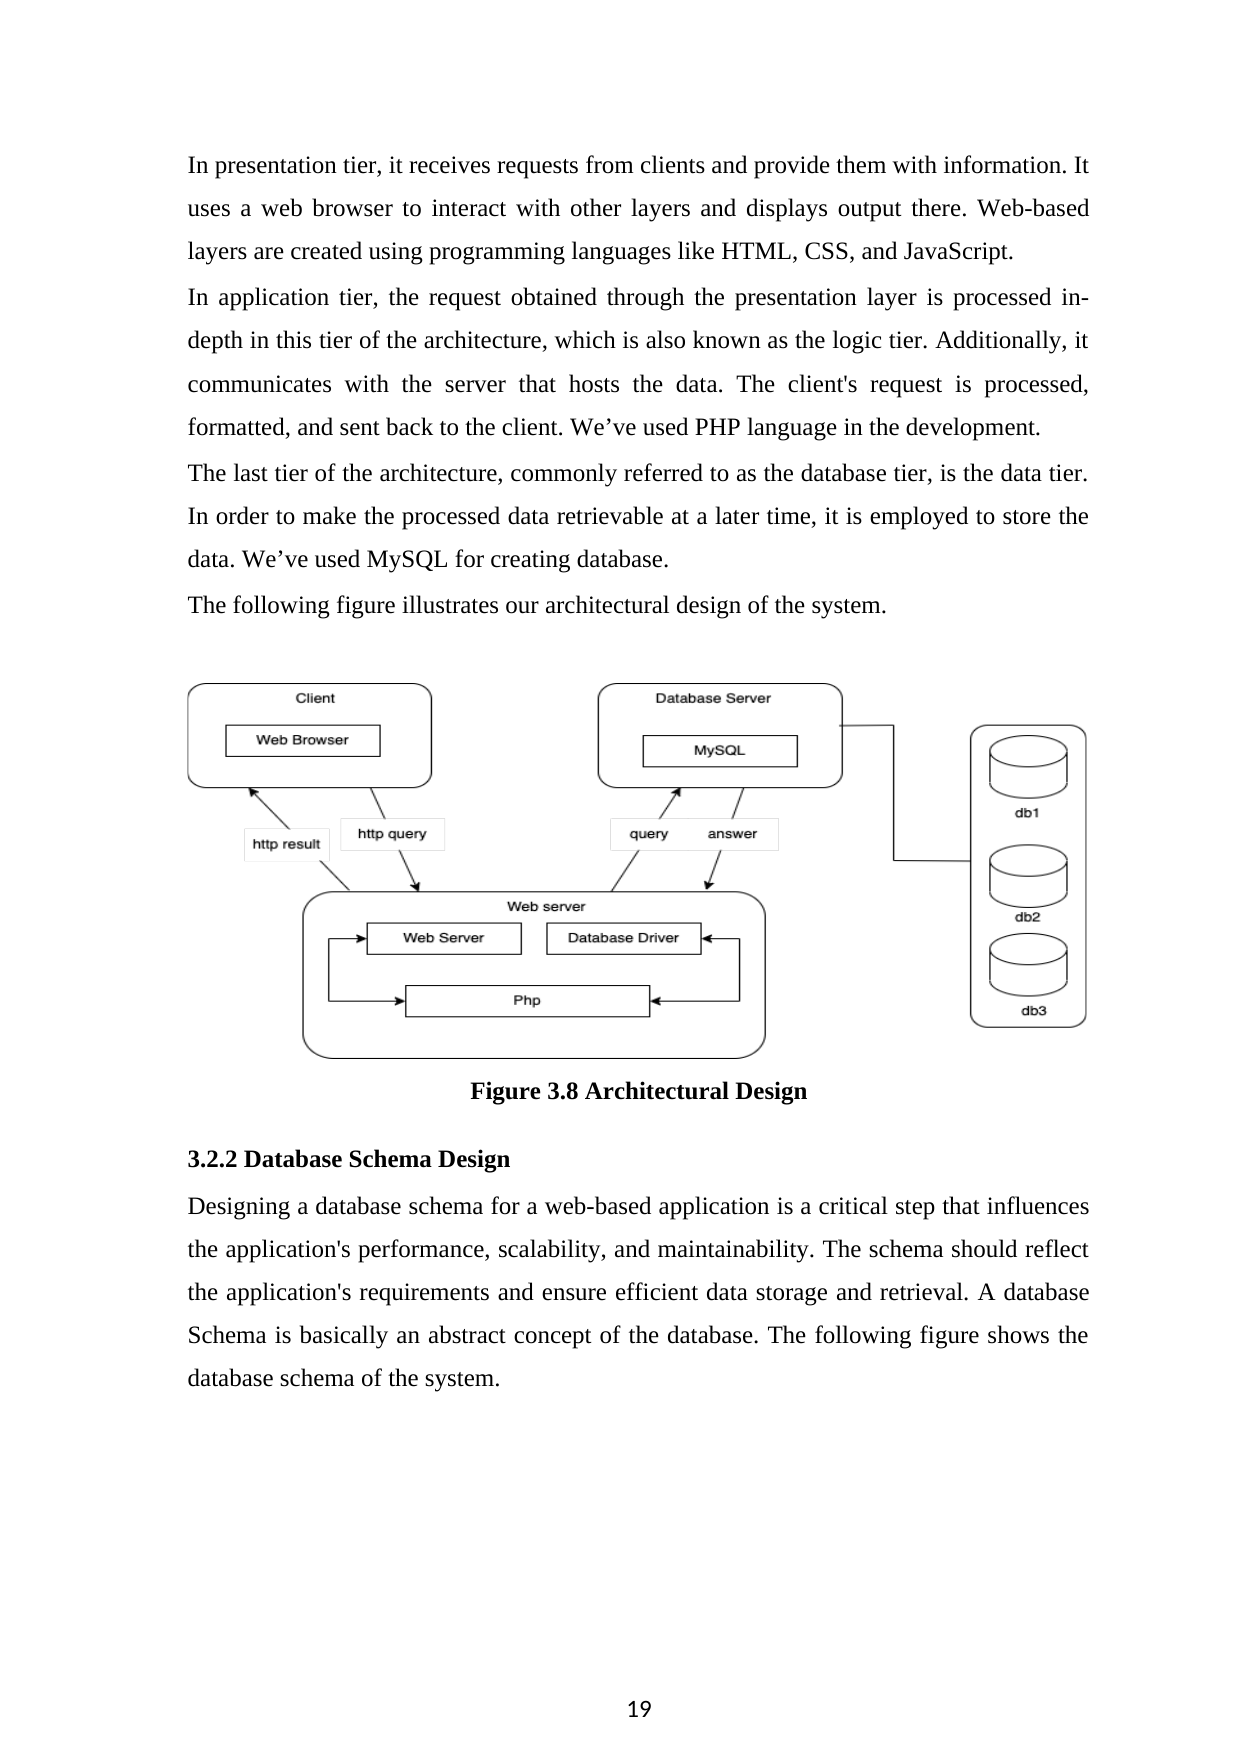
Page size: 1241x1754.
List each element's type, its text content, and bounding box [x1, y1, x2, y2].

text 3.2.2 Database Schema Design [187, 1144, 1090, 1173]
text Designing a database schema for a web-based application is a critical step that influences the application's performance, scalability, and maintainability. The schema should reflect the application's requirements and ensure efficient data storage and retrieval. A database Schema is basically an abstract concept of the database. The following figure shows the database schema of the system. [187, 1191, 1090, 1392]
text In presentation tier, it receives requests from clients and provide them with information. It uses a web browser to interact with other layers and displays output there. Web-based layers are created using programming languages like HTML, CSS, and JavaScript. [187, 150, 1090, 265]
text The last tier of the architecture, commonly referred to as the database tier, is the data tier. In order to make the processed data retrievable at a later time, it is employed to store the data. We’ve used MySQL for creating database. [187, 458, 1090, 573]
text The following figure illustrates our architectural design of the system. [187, 591, 1090, 619]
text Figure 3.8 Architectural Design [187, 1076, 1090, 1105]
text In application tier, the request obtained through the presentation layer is processed in-depth in this tier of the architecture, which is also known as the logic tier. Additionally, it communicates with the server that hosts the data. The client's request is processed, formatted, and sent back to the client. We’ve used PHP language in the development. [187, 282, 1090, 441]
picture [187, 683, 1087, 1059]
